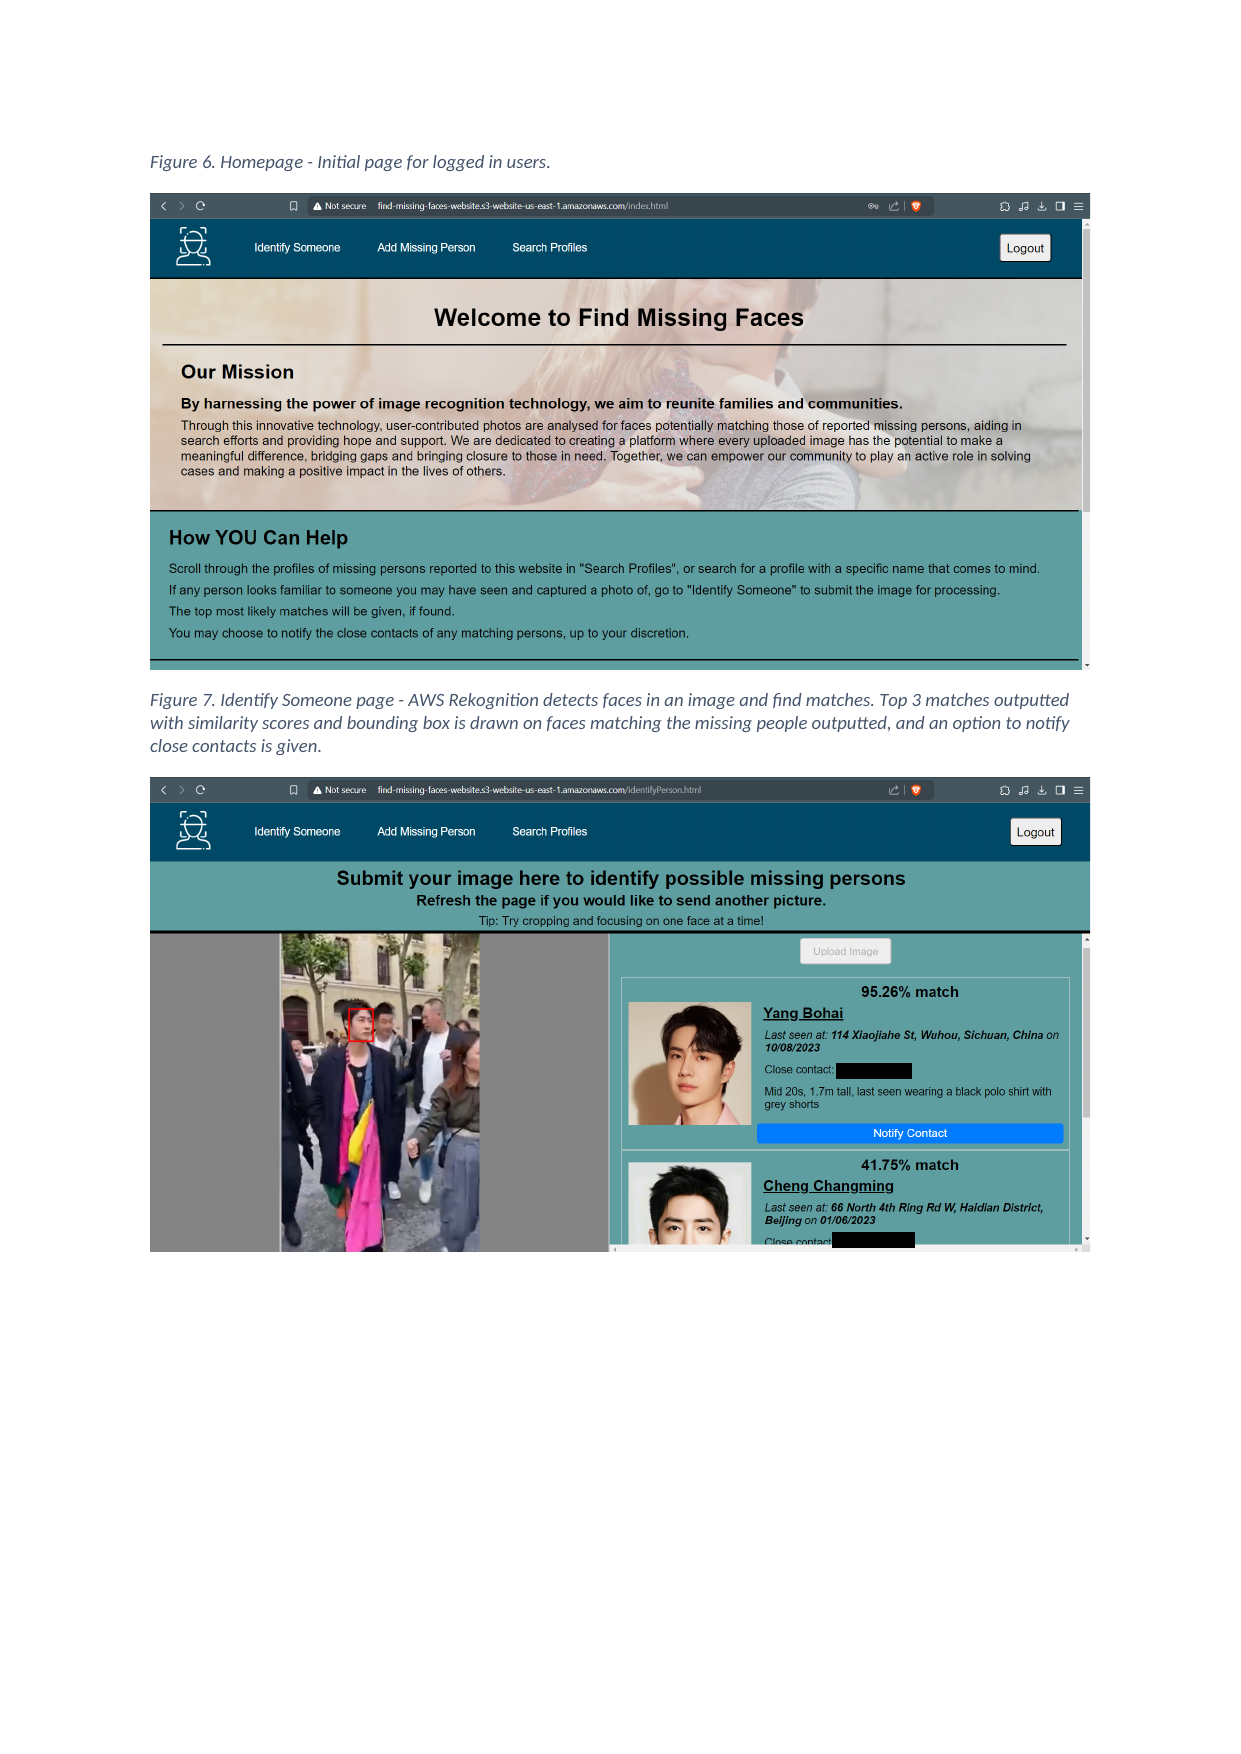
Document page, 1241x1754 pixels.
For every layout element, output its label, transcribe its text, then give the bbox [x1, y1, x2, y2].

picture [150, 193, 1091, 670]
picture [1000, 234, 1050, 261]
picture [567, 246, 577, 251]
picture [150, 862, 1091, 1252]
picture [567, 830, 577, 835]
picture [1011, 818, 1061, 845]
picture [150, 777, 1091, 802]
